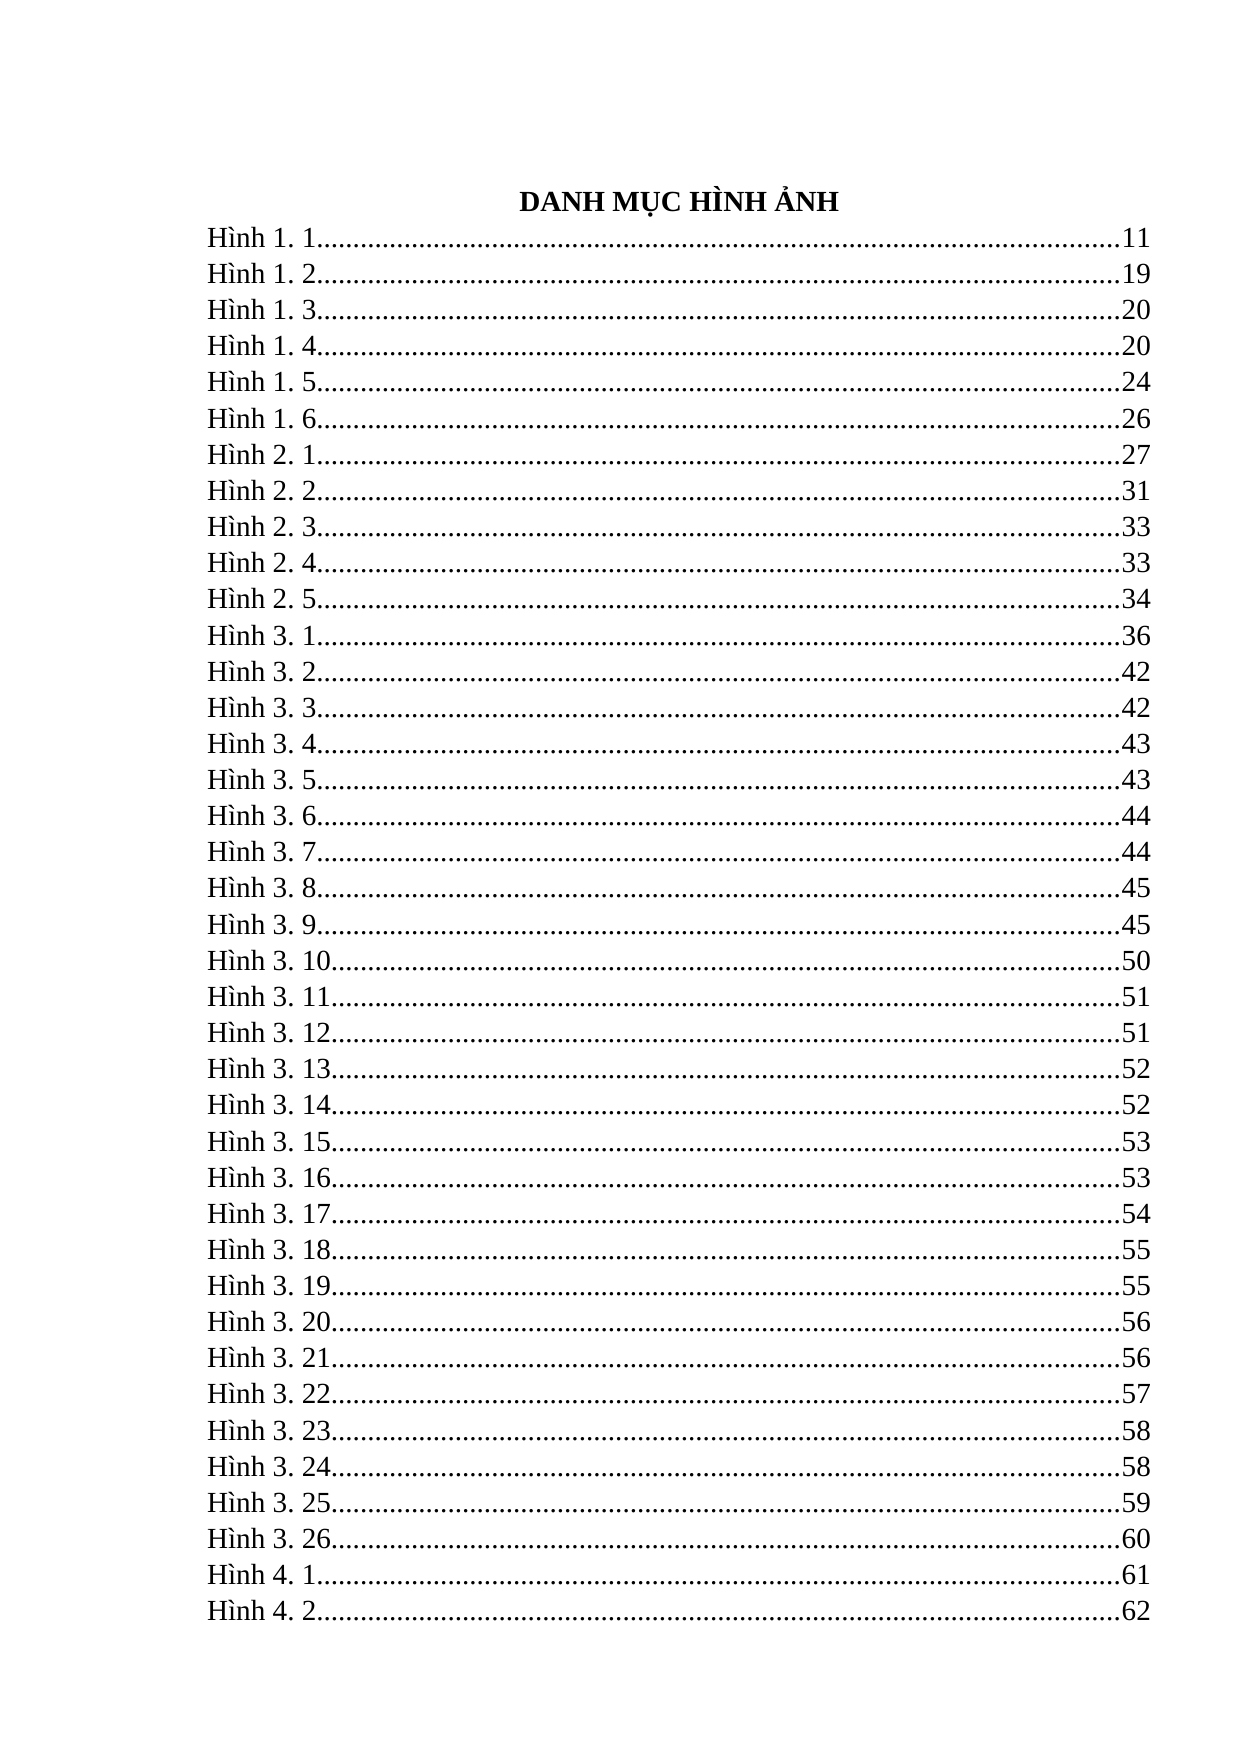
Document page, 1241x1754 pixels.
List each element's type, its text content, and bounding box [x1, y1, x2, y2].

text Hình 3. 19 55 [207, 1268, 1152, 1302]
text Hình 3. 22 57 [207, 1377, 1152, 1410]
text Hình 3. 17 54 [207, 1196, 1152, 1229]
text Hình 3. 20 56 [207, 1304, 1152, 1338]
text Hình 3. 7 44 [207, 834, 1152, 868]
text Hình 3. 8 45 [207, 871, 1152, 904]
text Hình 4. 2 62 [207, 1593, 1152, 1627]
text Hình 3. 1 36 [207, 618, 1152, 651]
text Hình 3. 9 45 [207, 907, 1152, 940]
text Hình 3. 25 59 [207, 1485, 1152, 1519]
text Hình 2. 5 34 [207, 581, 1152, 615]
text Hình 3. 13 52 [207, 1051, 1152, 1085]
text Hình 3. 14 52 [207, 1087, 1152, 1121]
text Hình 3. 16 53 [207, 1160, 1152, 1193]
text Hình 1. 1 11 [207, 220, 1152, 253]
text Hình 3. 15 53 [207, 1124, 1152, 1157]
text Hình 2. 1 27 [207, 437, 1152, 470]
text Hình 1. 5 24 [207, 364, 1152, 398]
text Hình 3. 26 60 [207, 1521, 1152, 1555]
text Hình 3. 10 50 [207, 943, 1152, 976]
text DANH MỤC HÌNH ẢNH [207, 184, 1152, 217]
text Hình 1. 2 19 [207, 256, 1152, 290]
text Hình 3. 2 42 [207, 654, 1152, 687]
text Hình 1. 3 20 [207, 292, 1152, 326]
text Hình 1. 4 20 [207, 328, 1152, 362]
text Hình 3. 23 58 [207, 1413, 1152, 1446]
text Hình 2. 2 31 [207, 473, 1152, 507]
text Hình 3. 18 55 [207, 1232, 1152, 1266]
text Hình 1. 6 26 [207, 401, 1152, 434]
text Hình 3. 5 43 [207, 762, 1152, 796]
text Hình 3. 4 43 [207, 726, 1152, 759]
text Hình 2. 4 33 [207, 545, 1152, 579]
text Hình 3. 6 44 [207, 798, 1152, 832]
text Hình 3. 21 56 [207, 1341, 1152, 1374]
text Hình 3. 12 51 [207, 1015, 1152, 1049]
text Hình 4. 1 61 [207, 1557, 1152, 1591]
text Hình 2. 3 33 [207, 509, 1152, 543]
text Hình 3. 3 42 [207, 690, 1152, 723]
text Hình 3. 11 51 [207, 979, 1152, 1013]
text Hình 3. 24 58 [207, 1449, 1152, 1482]
